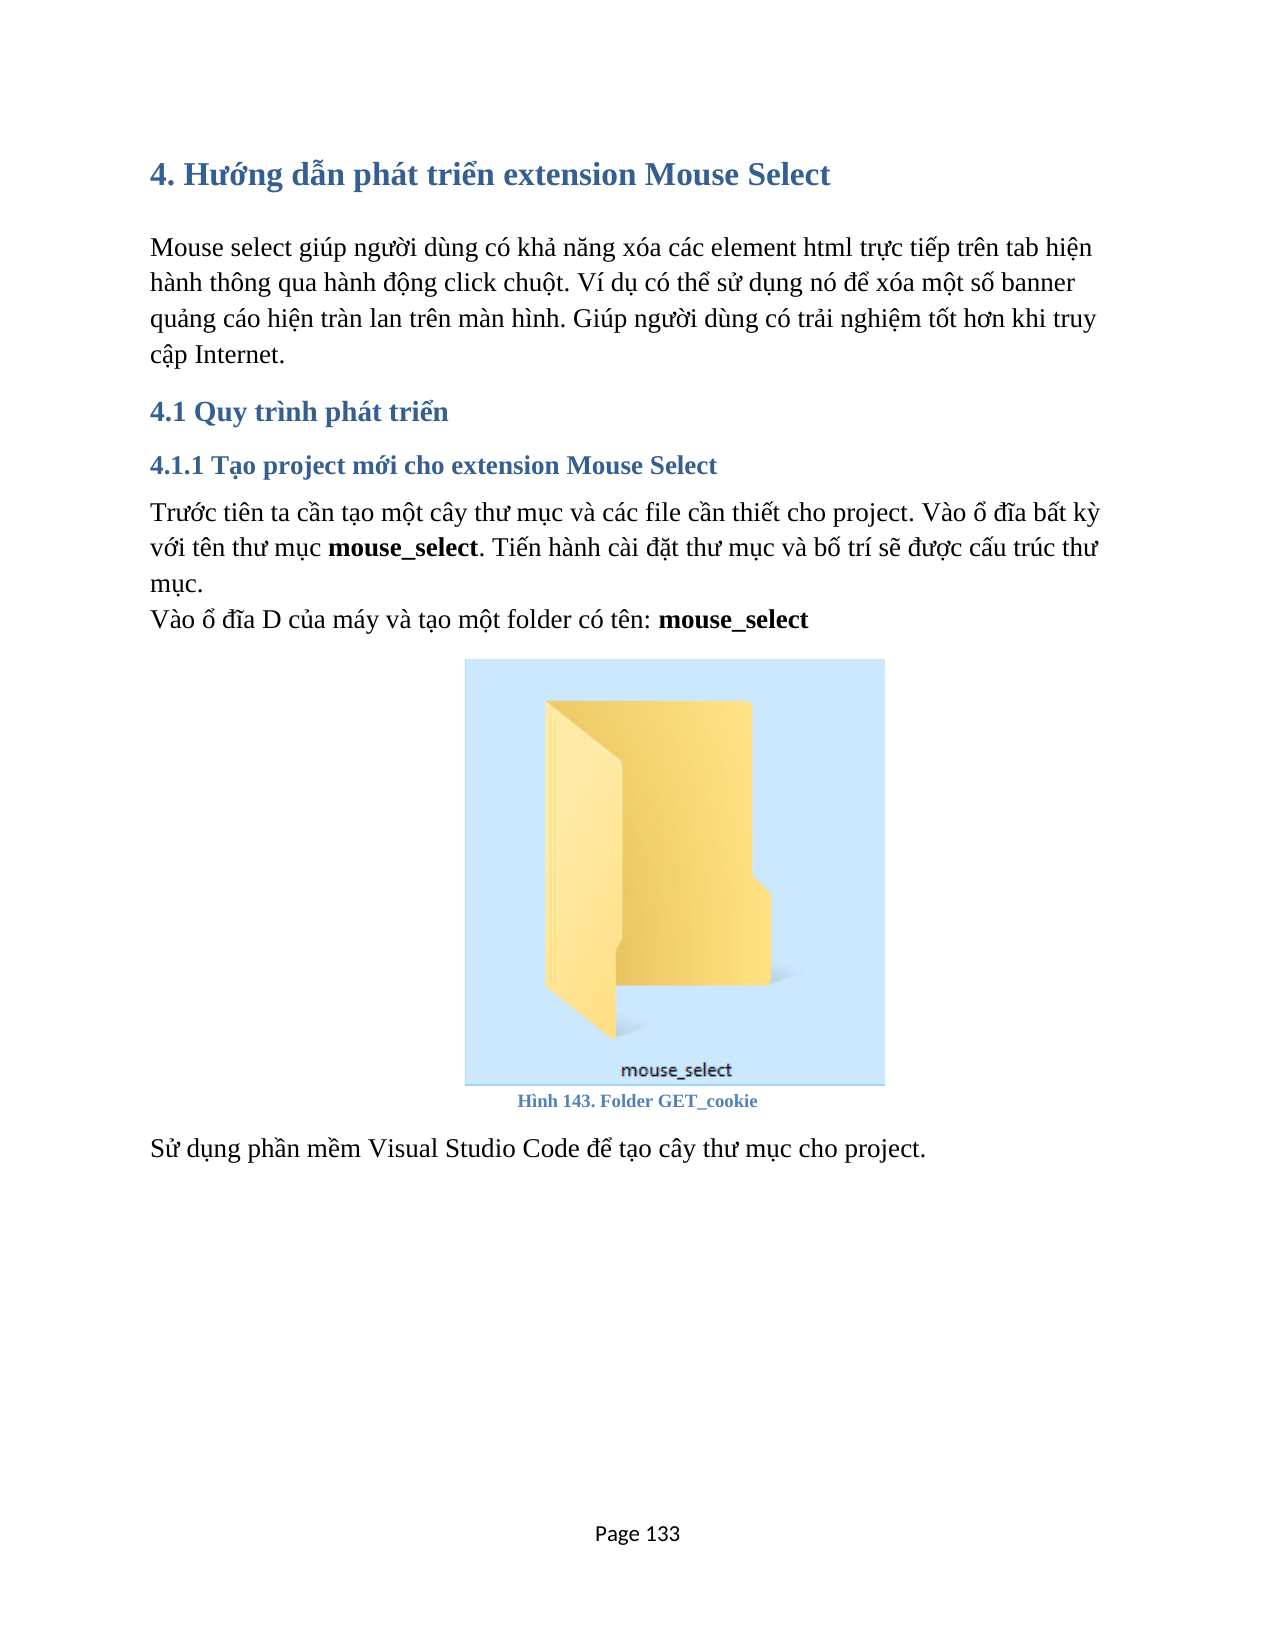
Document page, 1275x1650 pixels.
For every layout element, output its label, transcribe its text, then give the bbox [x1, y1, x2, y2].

text Sử dụng phần mềm Visual Studio Code để tạo cây thư mục cho project. [150, 1132, 1125, 1164]
text Hình 143. Folder GET_cookie [150, 1090, 1125, 1112]
text 4.1 Quy trình phát triển [150, 394, 1125, 428]
text Vào ổ đĩa D của máy và tạo một folder có tên: mouse_select [150, 603, 1125, 634]
text 4.1.1 Tạo project mới cho extension Mouse Select [150, 449, 1125, 480]
text 4. Hướng dẫn phát triển extension Mouse Select [150, 154, 1125, 192]
text Trước tiên ta cần tạo một cây thư mục và các file cần thiết cho project. Vào ổ đĩa bất kỳ với tên thư mục mouse_select. Tiến hành cài đặt thư mục và bố trí sẽ được cấu trúc thư mục. [150, 496, 1125, 598]
picture [464, 659, 885, 1086]
text Mouse select giúp người dùng có khả năng xóa các element html trực tiếp trên tab hiện hành thông qua hành động click chuột. Ví dụ có thể sử dụng nó để xóa một số banner quảng cáo hiện tràn lan trên màn hình. Giúp người dùng có trải nghiệm tốt hơn khi truy cập Internet. [150, 231, 1125, 369]
